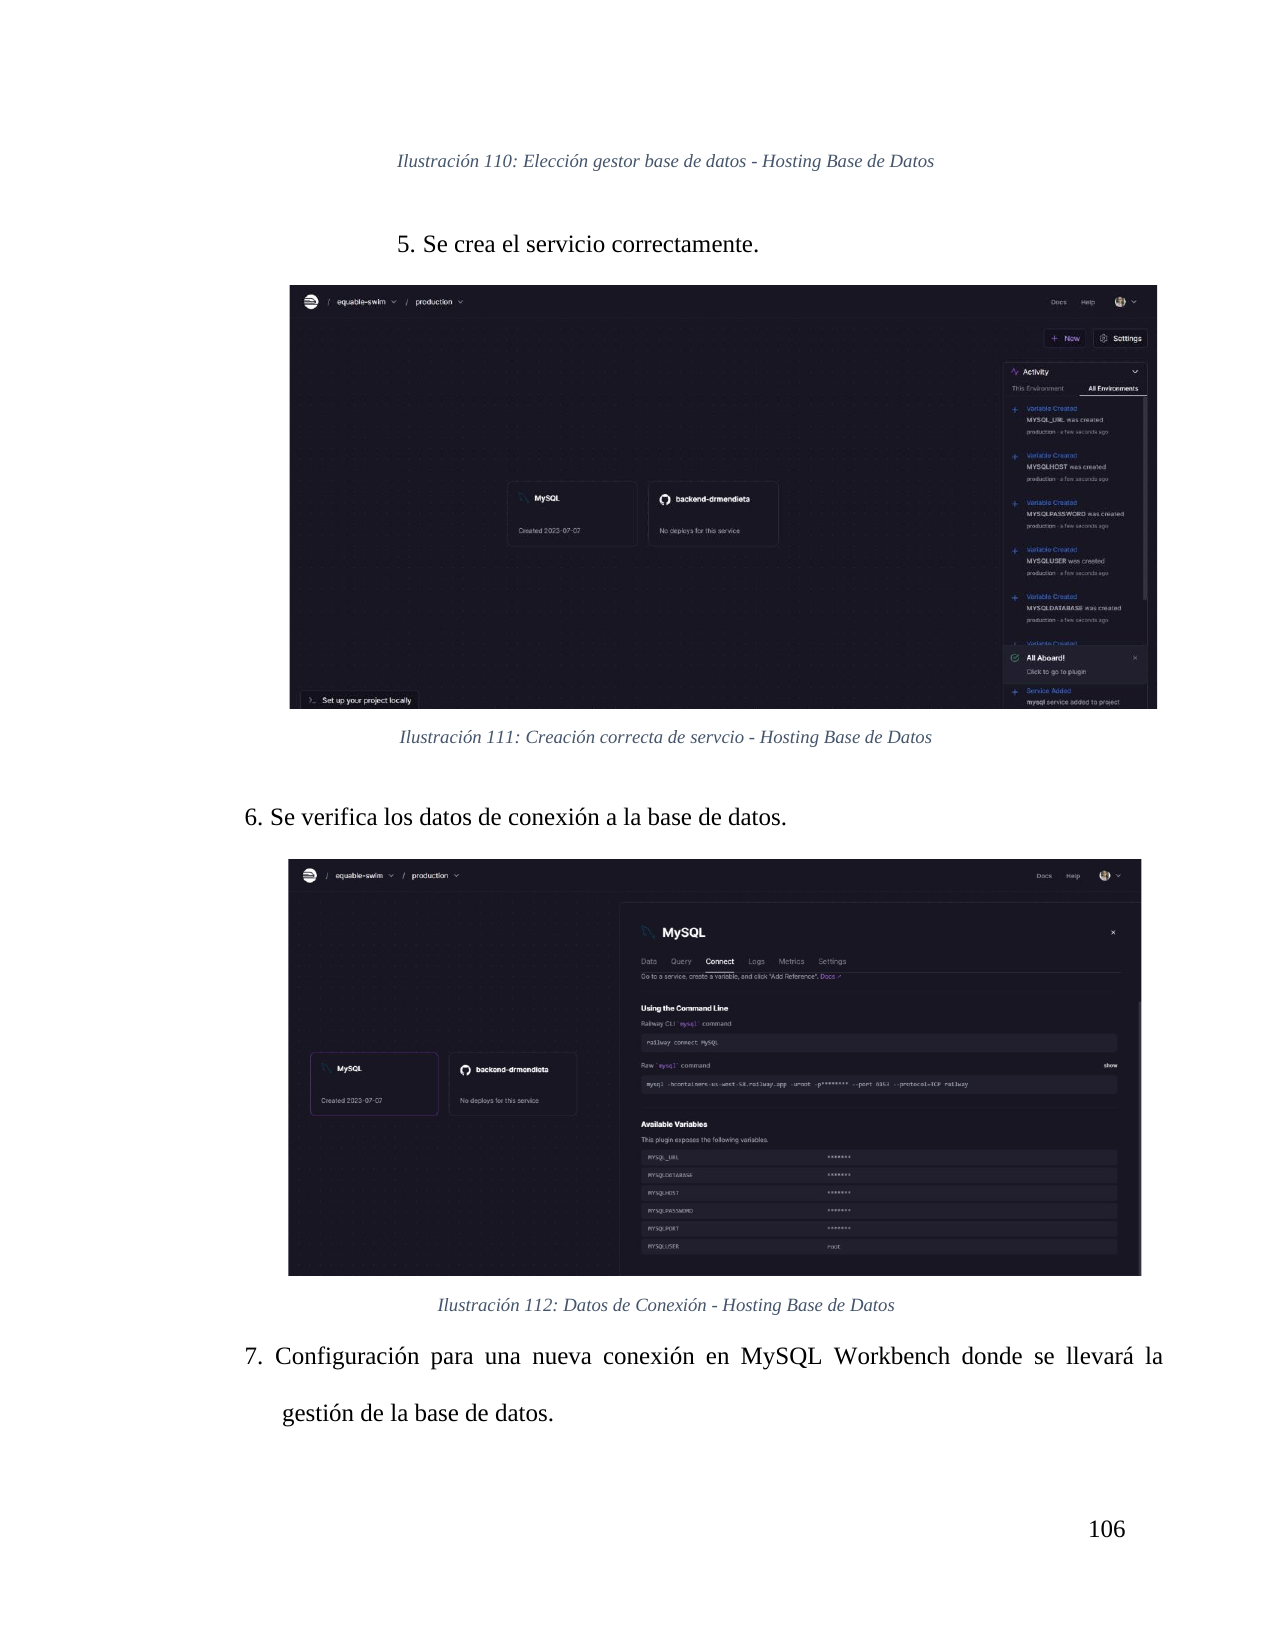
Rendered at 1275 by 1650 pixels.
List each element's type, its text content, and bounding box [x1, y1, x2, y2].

subtitle Ilustración 110: Elección gestor base de datos - Hosting Base de Datos [244, 150, 939, 207]
picture [288, 859, 1142, 1276]
subtitle Ilustración 111: Creación correcta de servcio - Hosting Base de Datos [399, 726, 939, 748]
text 5. Se crea el servicio correctamente. [244, 229, 939, 258]
picture [289, 285, 1158, 709]
text 7. Configuración para una nueva conexión en MySQL Workbench donde se llevará la gestión de la base de datos. [244, 1341, 1164, 1427]
subtitle Ilustración 112: Datos de Conexión - Hosting Base de Datos [207, 1293, 1126, 1315]
text 6. Se verifica los datos de conexión a la base de datos. [244, 802, 1164, 831]
